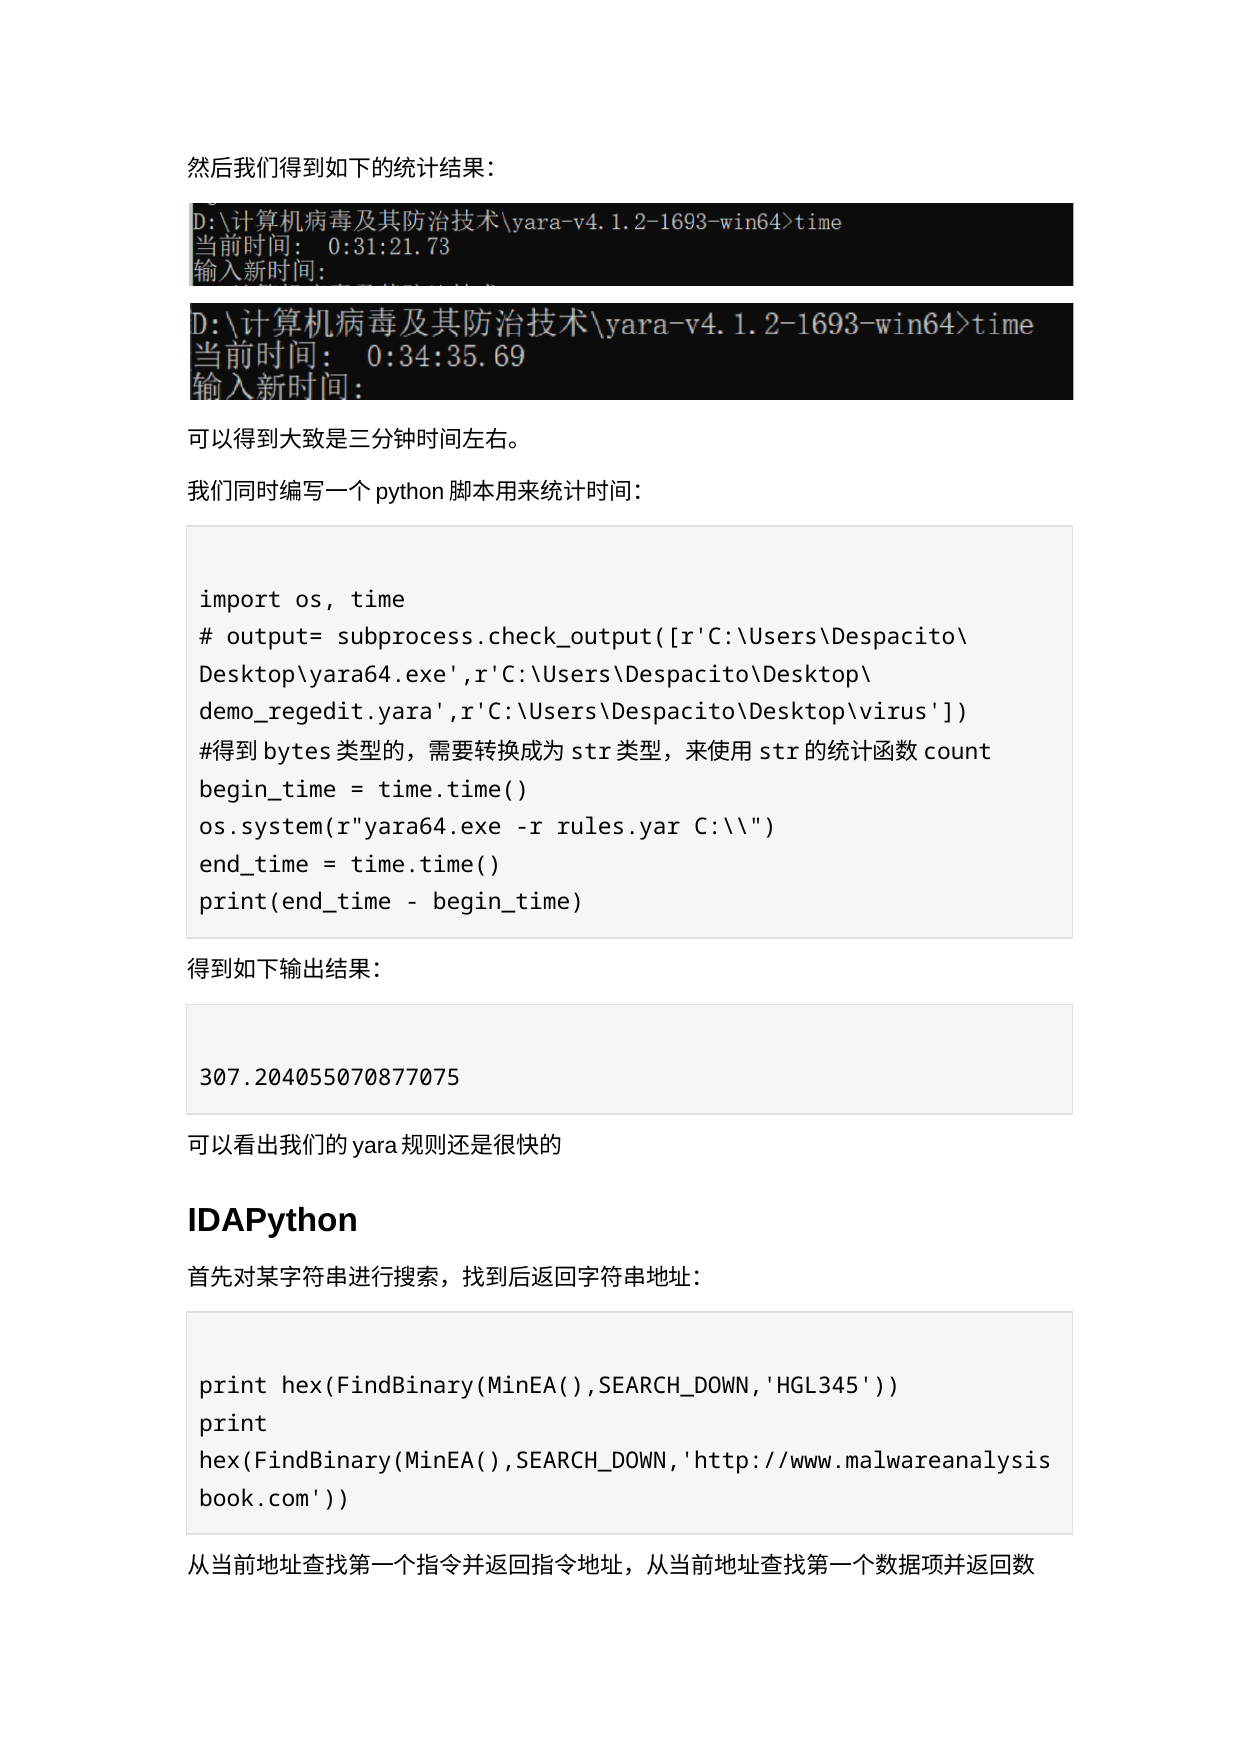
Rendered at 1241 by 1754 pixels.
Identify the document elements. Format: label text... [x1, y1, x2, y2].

text 我们同时编写一个python脚本用来统计时间： [187, 473, 1053, 506]
table_header 307.204055070877075 [187, 1005, 1072, 1113]
text IDAPython [187, 1200, 1053, 1239]
picture [187, 303, 1074, 402]
text 可以得到大致是三分钟时间左右。 [187, 420, 1053, 454]
table_header import os, time # output= subprocess.check_output([r'C:\Users\Despacito\Desktop\yara64.exe',r'C:\Users\Despacito\Desktop\demo_regedit.yara',r'C:\Users\Despacito\Desktop\virus']) #得到bytes类型的，需要转换成为str类型，来使用str的统计函数count begin_time = time.time() os.system(r"yara64.exe -r rules.yar C:\\") end_time = time.time() print(end_time - begin_time) [187, 527, 1072, 937]
text 得到如下输出结果： [187, 951, 1053, 984]
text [187, 1547, 1053, 1581]
table_header print hex(FindBinary(MinEA(),SEARCH_DOWN,'HGL345')) print hex(FindBinary(MinEA(),SEARCH_DOWN,'http://www.malwareanalysisbook.com')) [187, 1313, 1072, 1533]
text 然后我们得到如下的统计结果： [187, 150, 1053, 183]
text 首先对某字符串进行搜索，找到后返回字符串地址： [187, 1259, 1053, 1292]
text 可以看出我们的yara规则还是很快的 [187, 1127, 1053, 1160]
picture [187, 202, 1074, 286]
